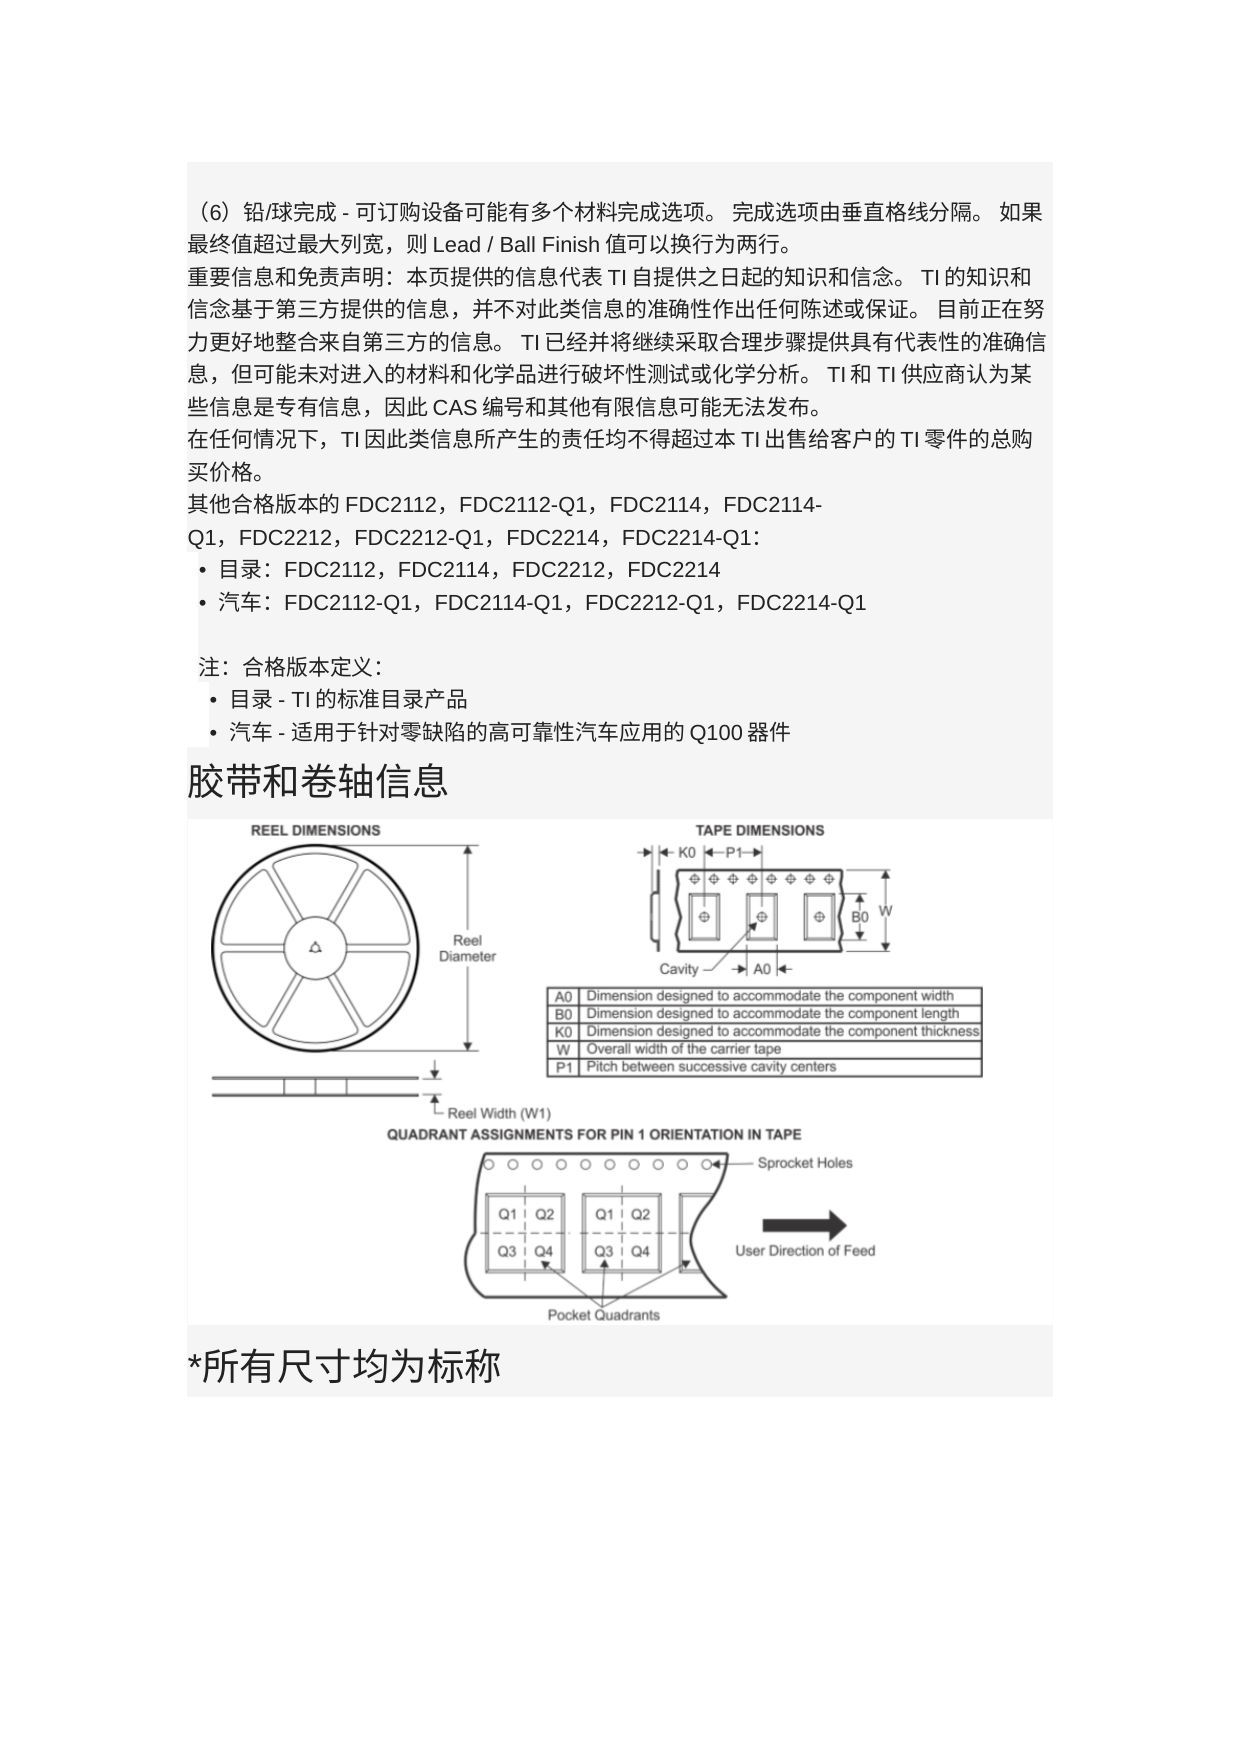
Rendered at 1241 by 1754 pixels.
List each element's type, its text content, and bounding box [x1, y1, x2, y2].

text 胶带和卷轴信息 [187, 747, 1053, 812]
text • 目录：FDC2112，FDC2114，FDC2212，FDC2214 • 汽车：FDC2112-Q1，FDC2114-Q1，FDC2212-Q1，FDC2214-Q1 注：合格版本定义： [198, 552, 1053, 682]
text 其他合格版本的FDC2112，FDC2112-Q1，FDC2114，FDC2114-Q1，FDC2212，FDC2212-Q1，FDC2214，FDC2214-Q1： [187, 487, 1053, 552]
text 在任何情况下，TI因此类信息所产生的责任均不得超过本TI出售给客户的TI零件的总购买价格。 [187, 422, 1053, 487]
text 重要信息和免责声明：本页提供的信息代表TI自提供之日起的知识和信念。 TI的知识和信念基于第三方提供的信息，并不对此类信息的准确性作出任何陈述或保证。 目前正在努力更好地整合来自第三方的信息。 TI已经并将继续采取合理步骤提供具有代表性的准确信息，但可能未对进入的材料和化学品进行破坏性测试或化学分析。 TI和TI供应商认为某些信息是专有信息，因此CAS编号和其他有限信息可能无法发布。 [187, 259, 1053, 422]
text • 目录 - TI的标准目录产品 • 汽车 - 适用于针对零缺陷的高可靠性汽车应用的Q100器件 [209, 682, 1053, 747]
text *所有尺寸均为标称 [187, 1332, 1053, 1397]
picture [187, 819, 1053, 1325]
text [187, 162, 1053, 259]
